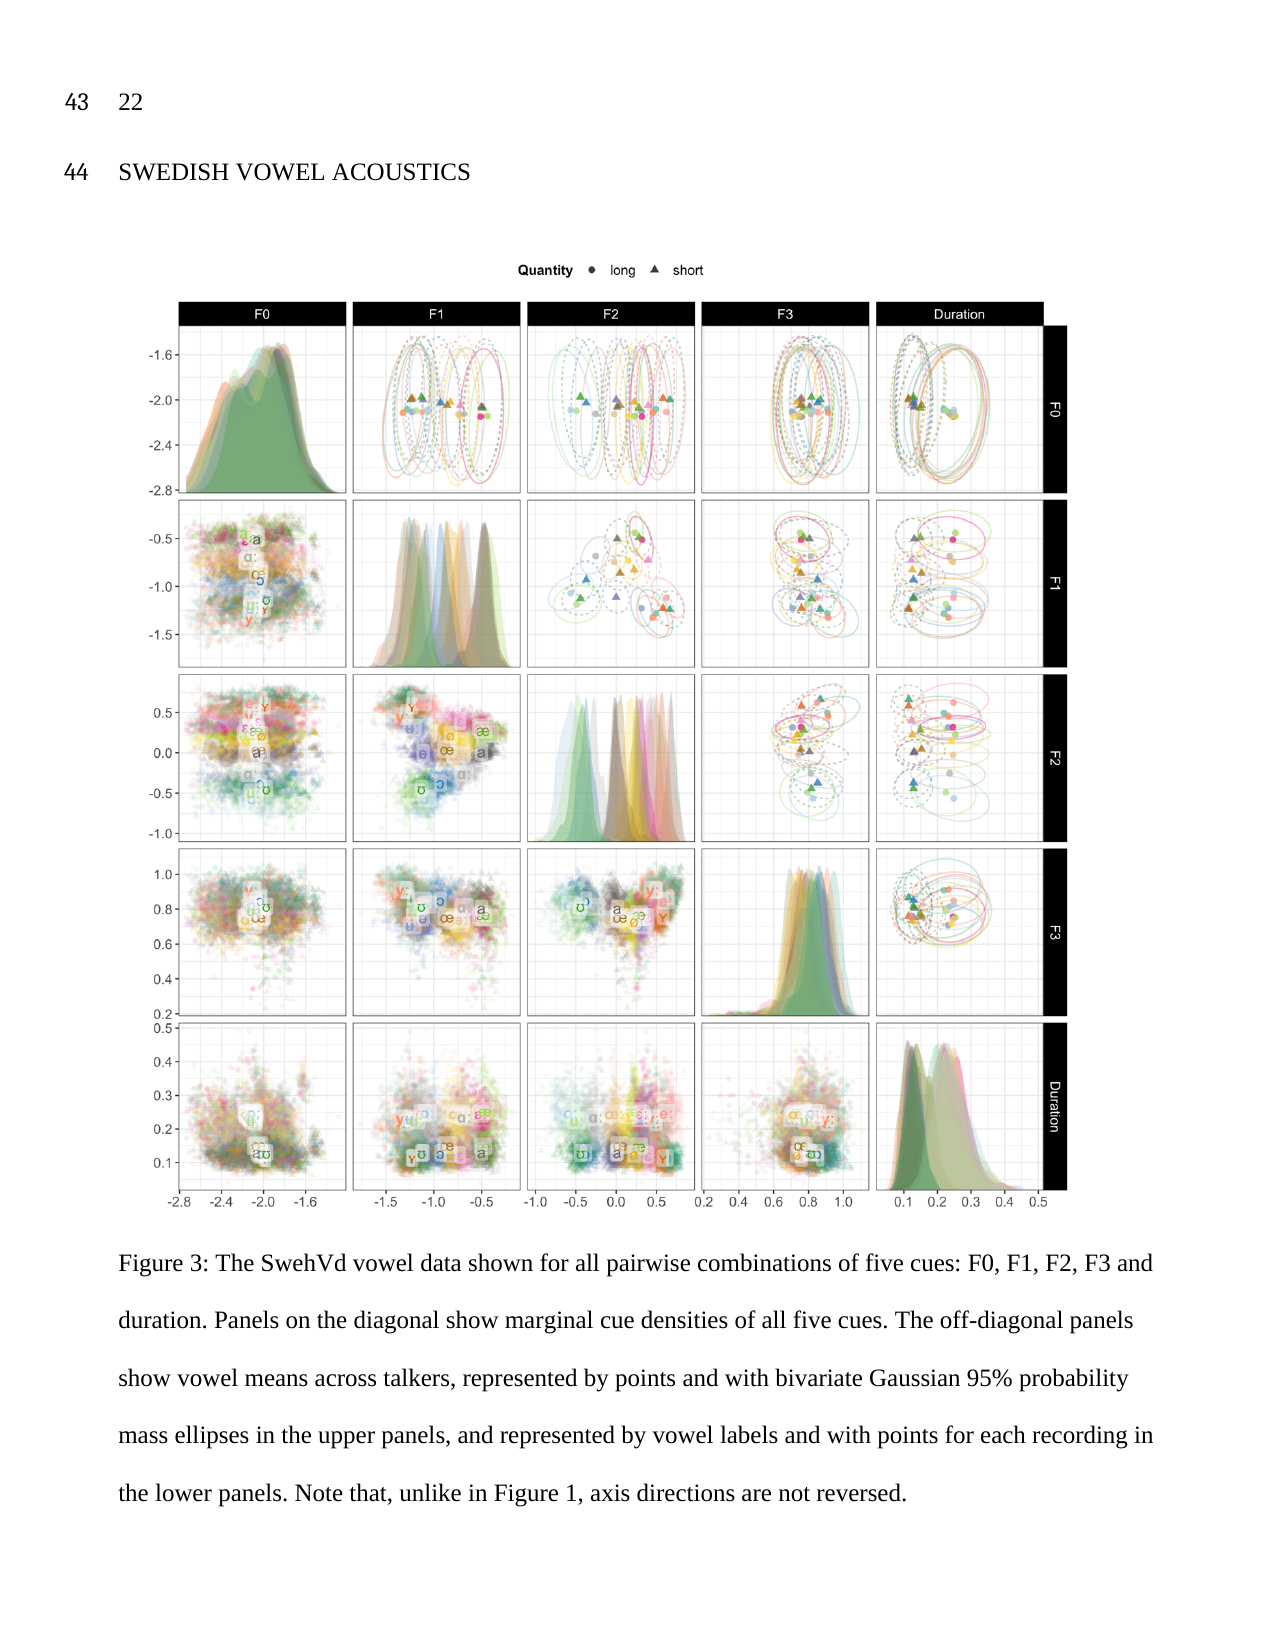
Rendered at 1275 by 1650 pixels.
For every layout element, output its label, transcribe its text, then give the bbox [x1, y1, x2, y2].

picture [118, 240, 1098, 1219]
